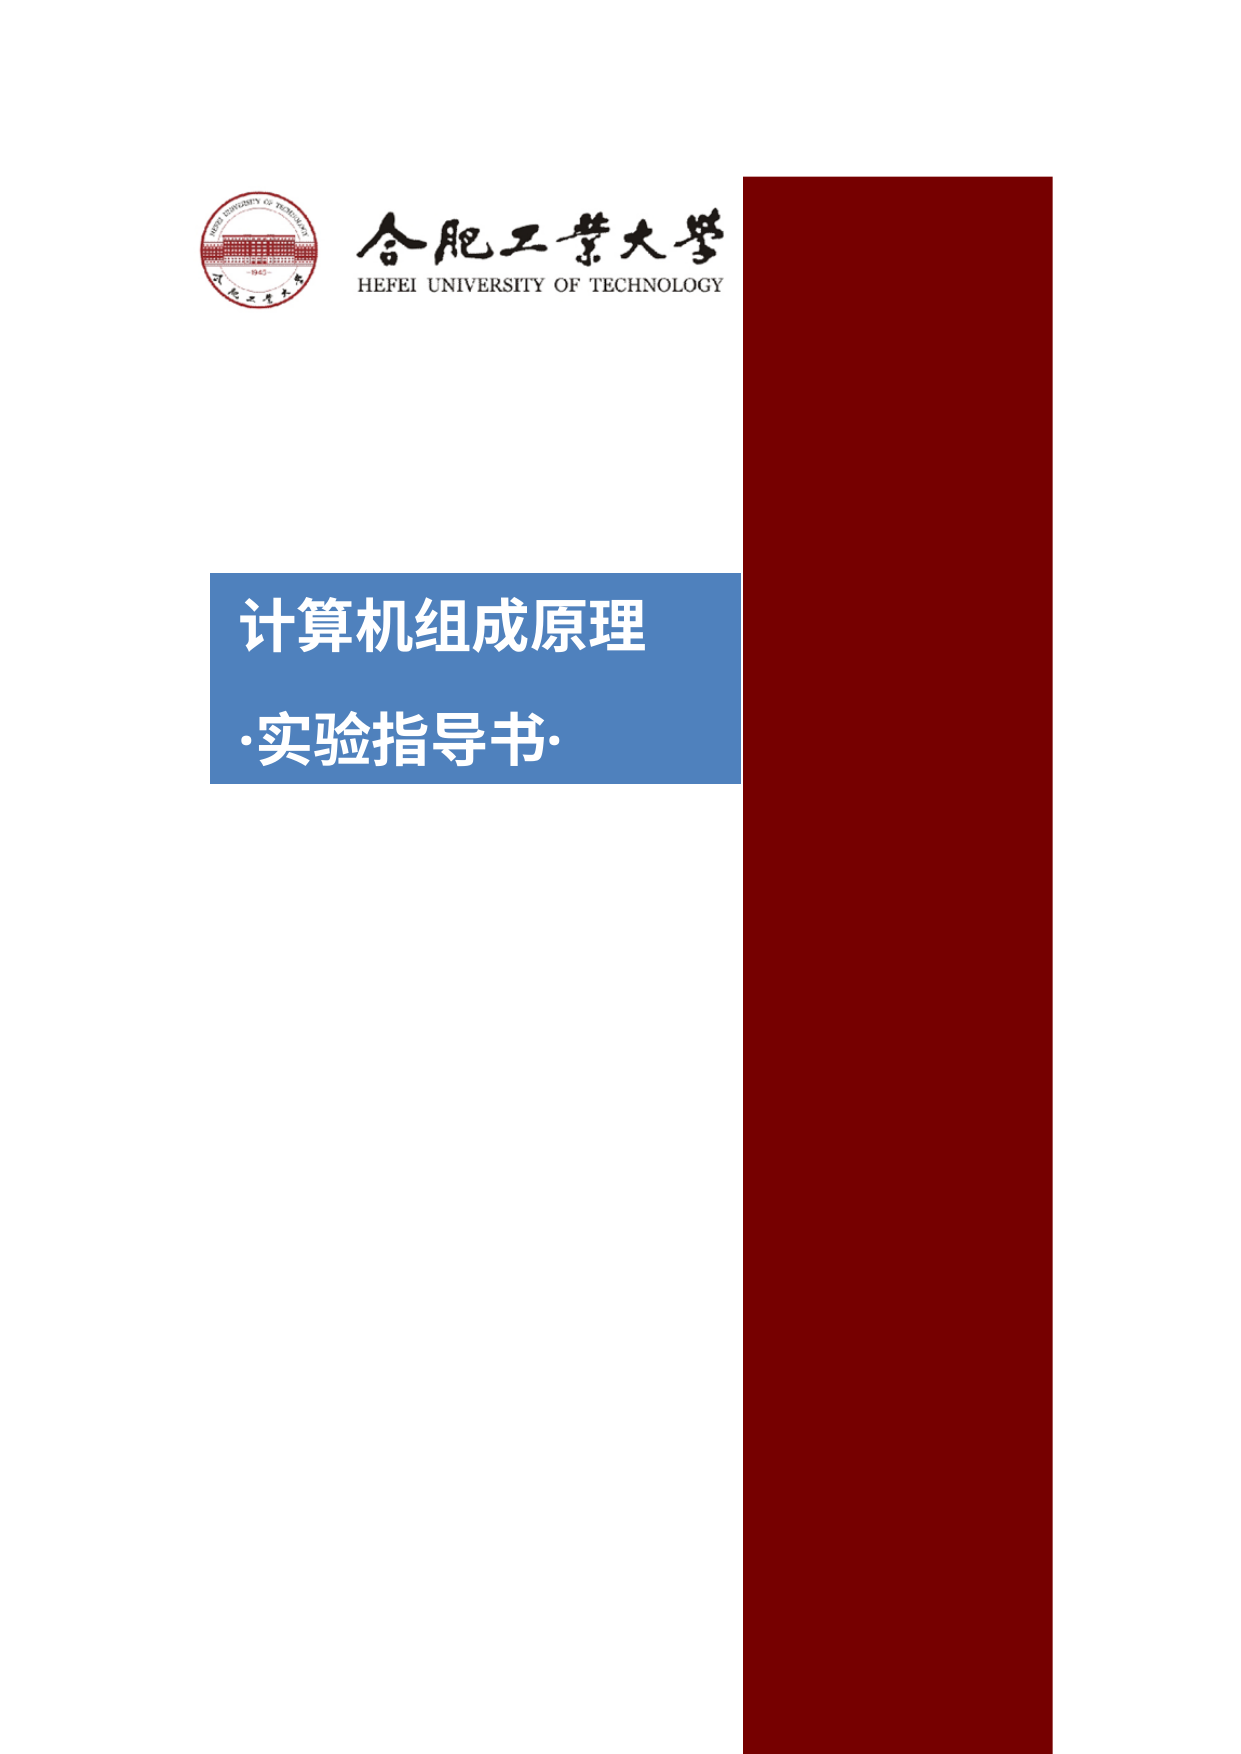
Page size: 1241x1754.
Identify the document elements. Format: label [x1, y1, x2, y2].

picture [187, 167, 739, 319]
